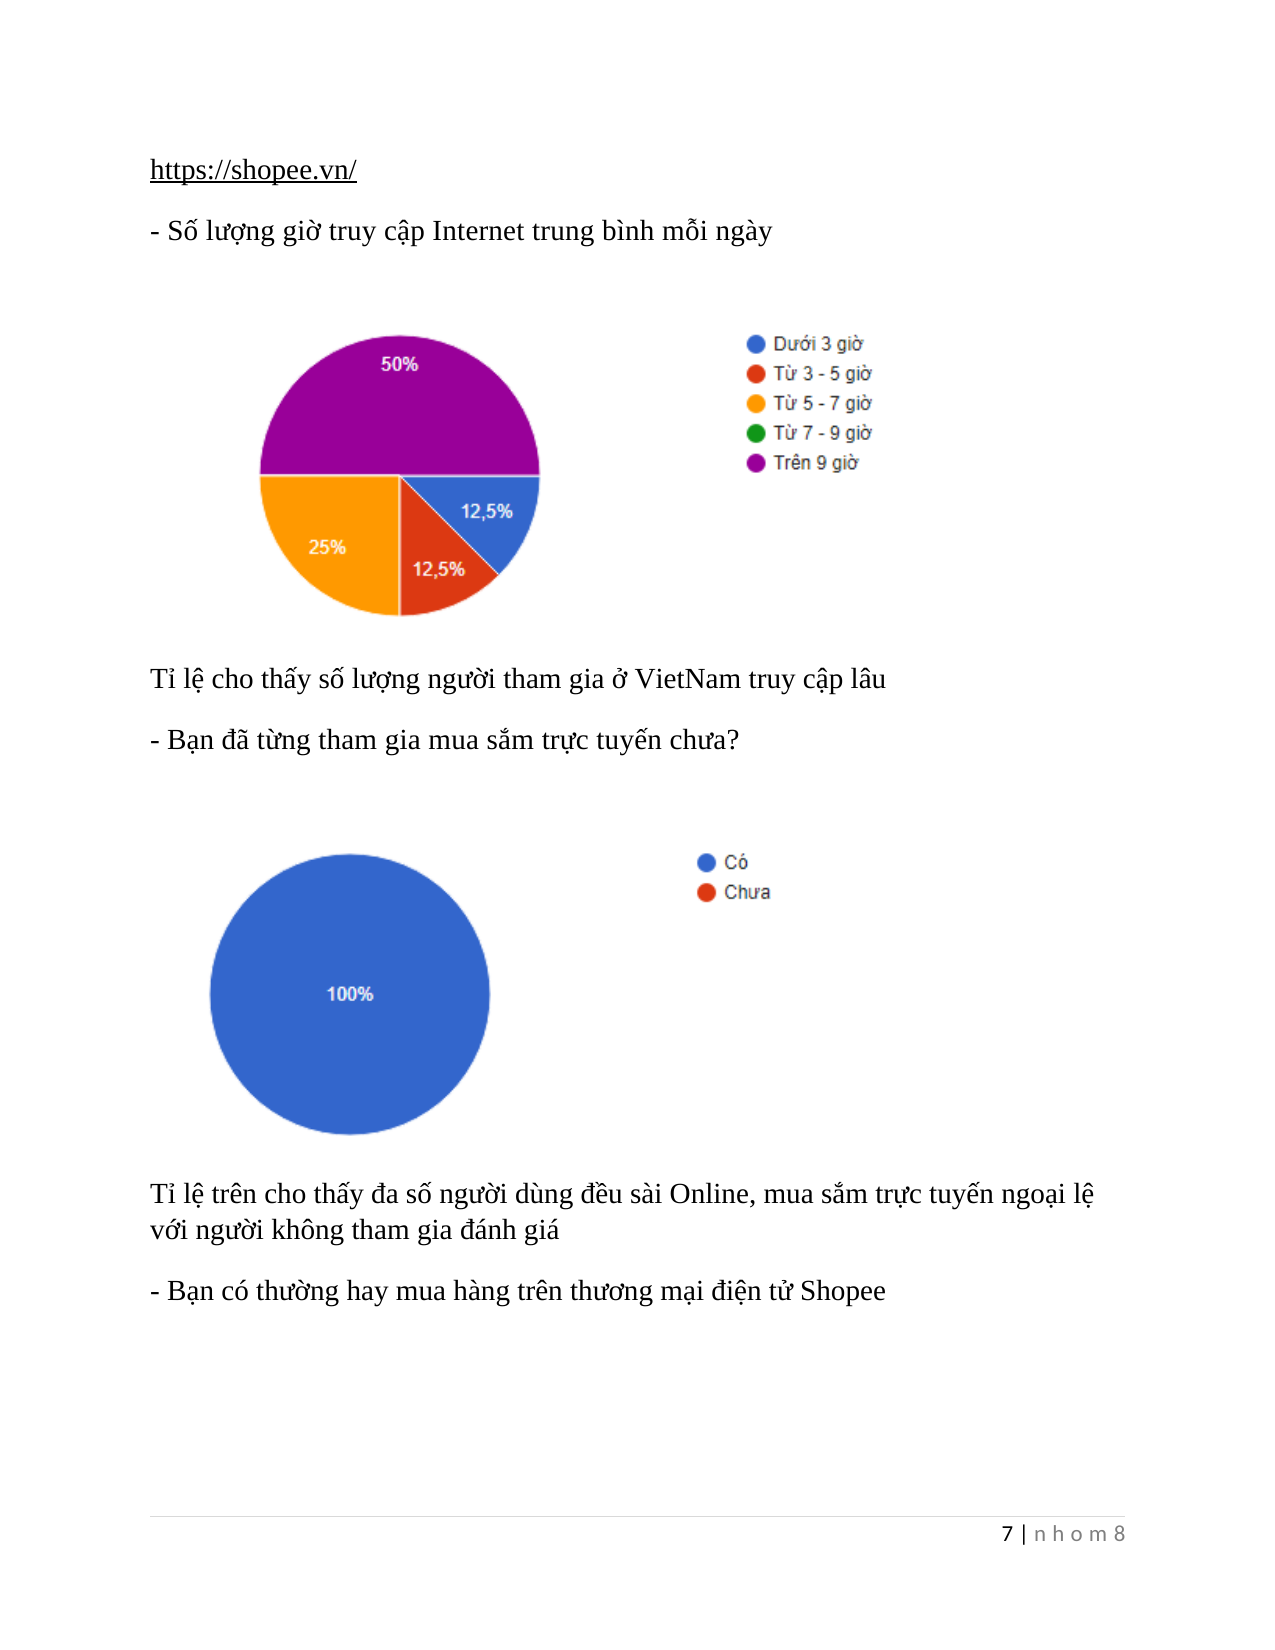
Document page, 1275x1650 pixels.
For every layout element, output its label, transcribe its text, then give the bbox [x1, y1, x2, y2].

picture [150, 780, 929, 1150]
text https://shopee.vn/ [150, 150, 1125, 186]
text - Bạn đã từng tham gia mua sắm trực tuyến chưa? [150, 720, 1125, 755]
text Tỉ lệ trên cho thấy đa số người dùng đều sài Online, mua sắm trực tuyến ngoại lệ với người không tham gia đánh giá [150, 1174, 1125, 1246]
text - Bạn có thường hay mua hàng trên thương mại điện tử Shopee [150, 1271, 1125, 1306]
text - Số lượng giờ truy cập Internet trung bình mỗi ngày [150, 211, 1125, 246]
text Tỉ lệ cho thấy số lượng người tham gia ở VietNam truy cập lâu [150, 659, 1125, 695]
picture [150, 271, 969, 634]
